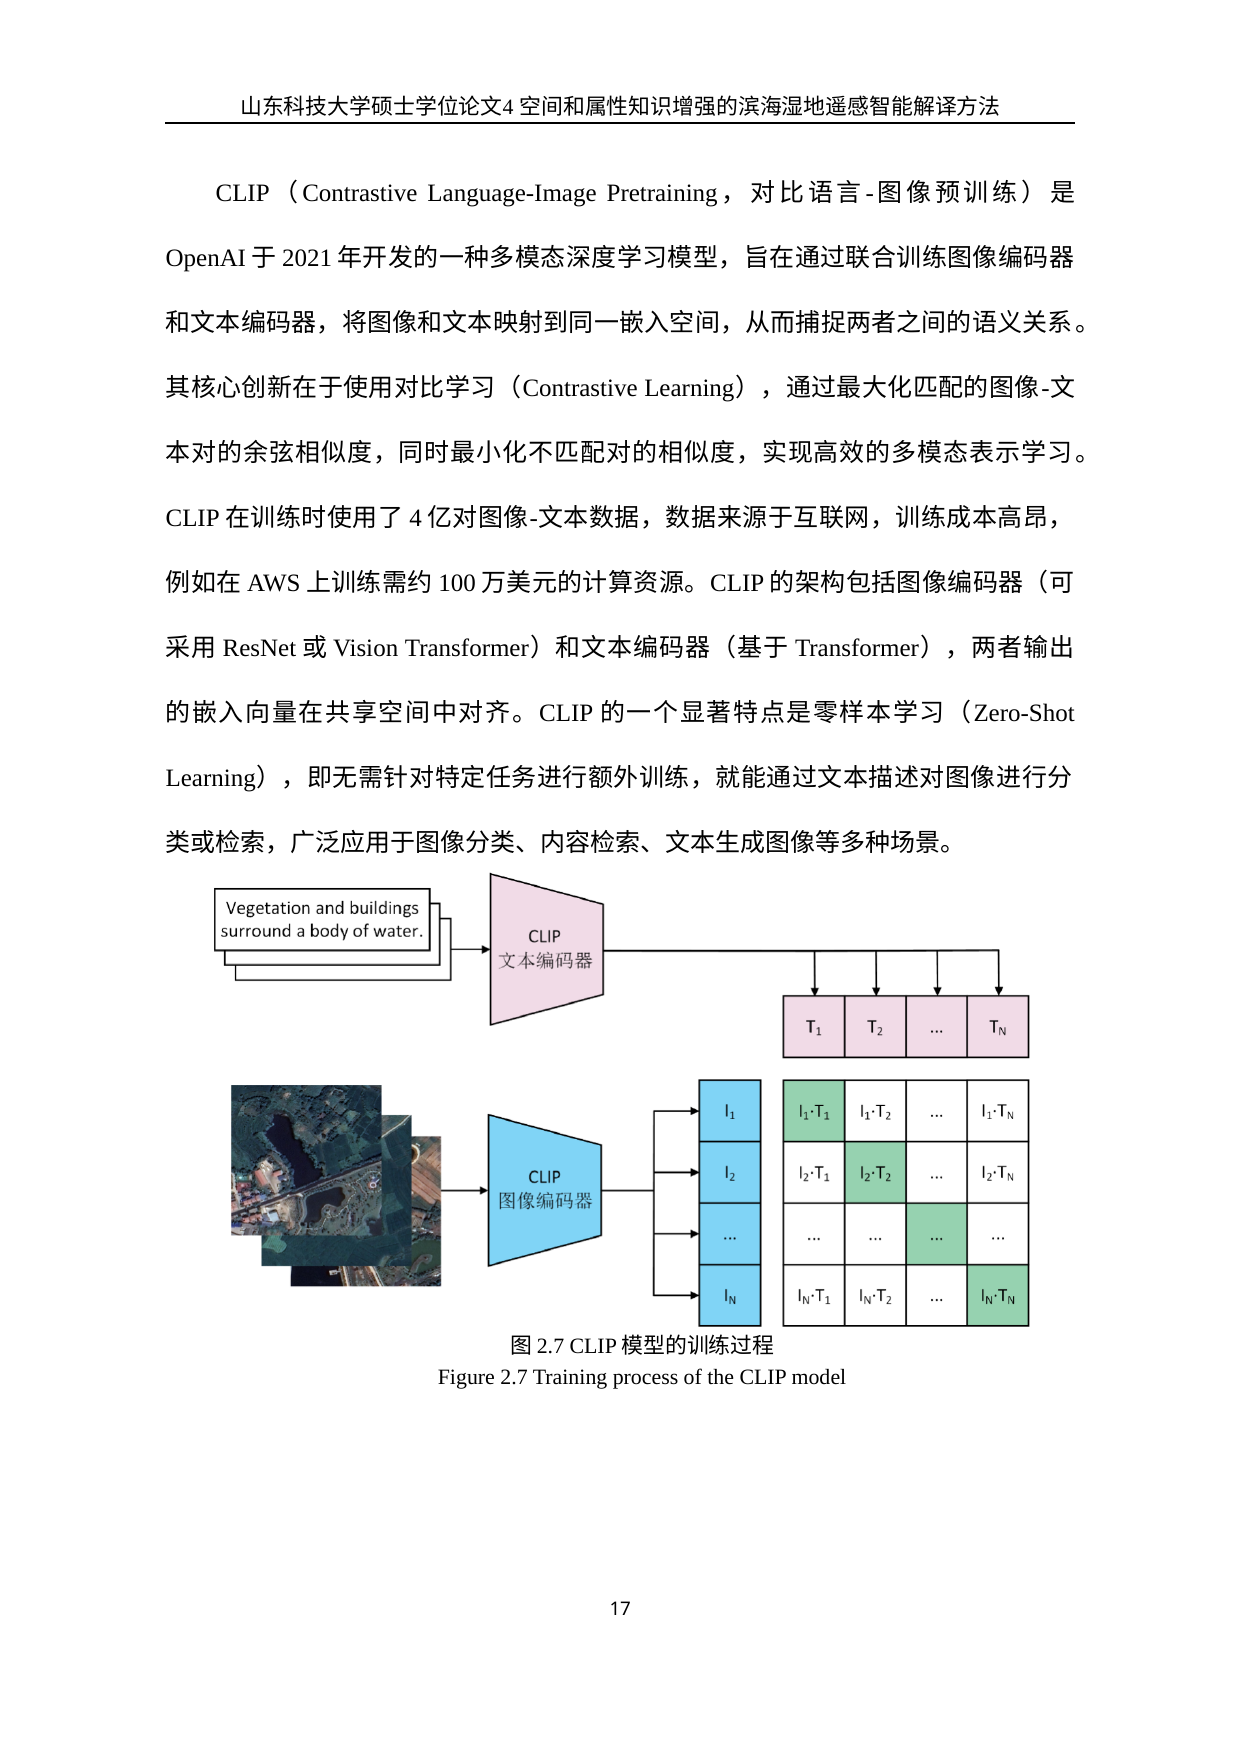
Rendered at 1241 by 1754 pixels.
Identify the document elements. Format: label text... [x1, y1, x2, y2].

text 图 2.7 CLIP模型的训练过程 [165, 1328, 1075, 1360]
text CLIP（Contrastive Language-Image Pretraining，对比语言-图像预训练）是OpenAI于2021年开发的一种多模态深度学习模型，旨在通过联合训练图像编码器和文本编码器，将图像和文本映射到同一嵌入空间，从而捕捉两者之间的语义关系。其核心创新在于使用对比学习（Contrastive Learning），通过最大化匹配的图像-文本对的余弦相似度，同时最小化不匹配对的相似度，实现高效的多模态表示学习。CLIP在训练时使用了4亿对图像-文本数据，数据来源于互联网，训练成本高昂，例如在AWS上训练需约100万美元的计算资源。CLIP的架构包括图像编码器（可采用ResNet或Vision Transformer）和文本编码器（基于Transformer），两者输出的嵌入向量在共享空间中对齐。CLIP的一个显著特点是零样本学习（Zero-Shot Learning），即无需针对特定任务进行额外训练，就能通过文本描述对图像进行分类或检索，广泛应用于图像分类、内容检索、文本生成图像等多种场景。 [165, 158, 1075, 873]
picture [210, 872, 1030, 1327]
text Figure 2.7 Training process of the CLIP model [165, 1360, 1075, 1393]
